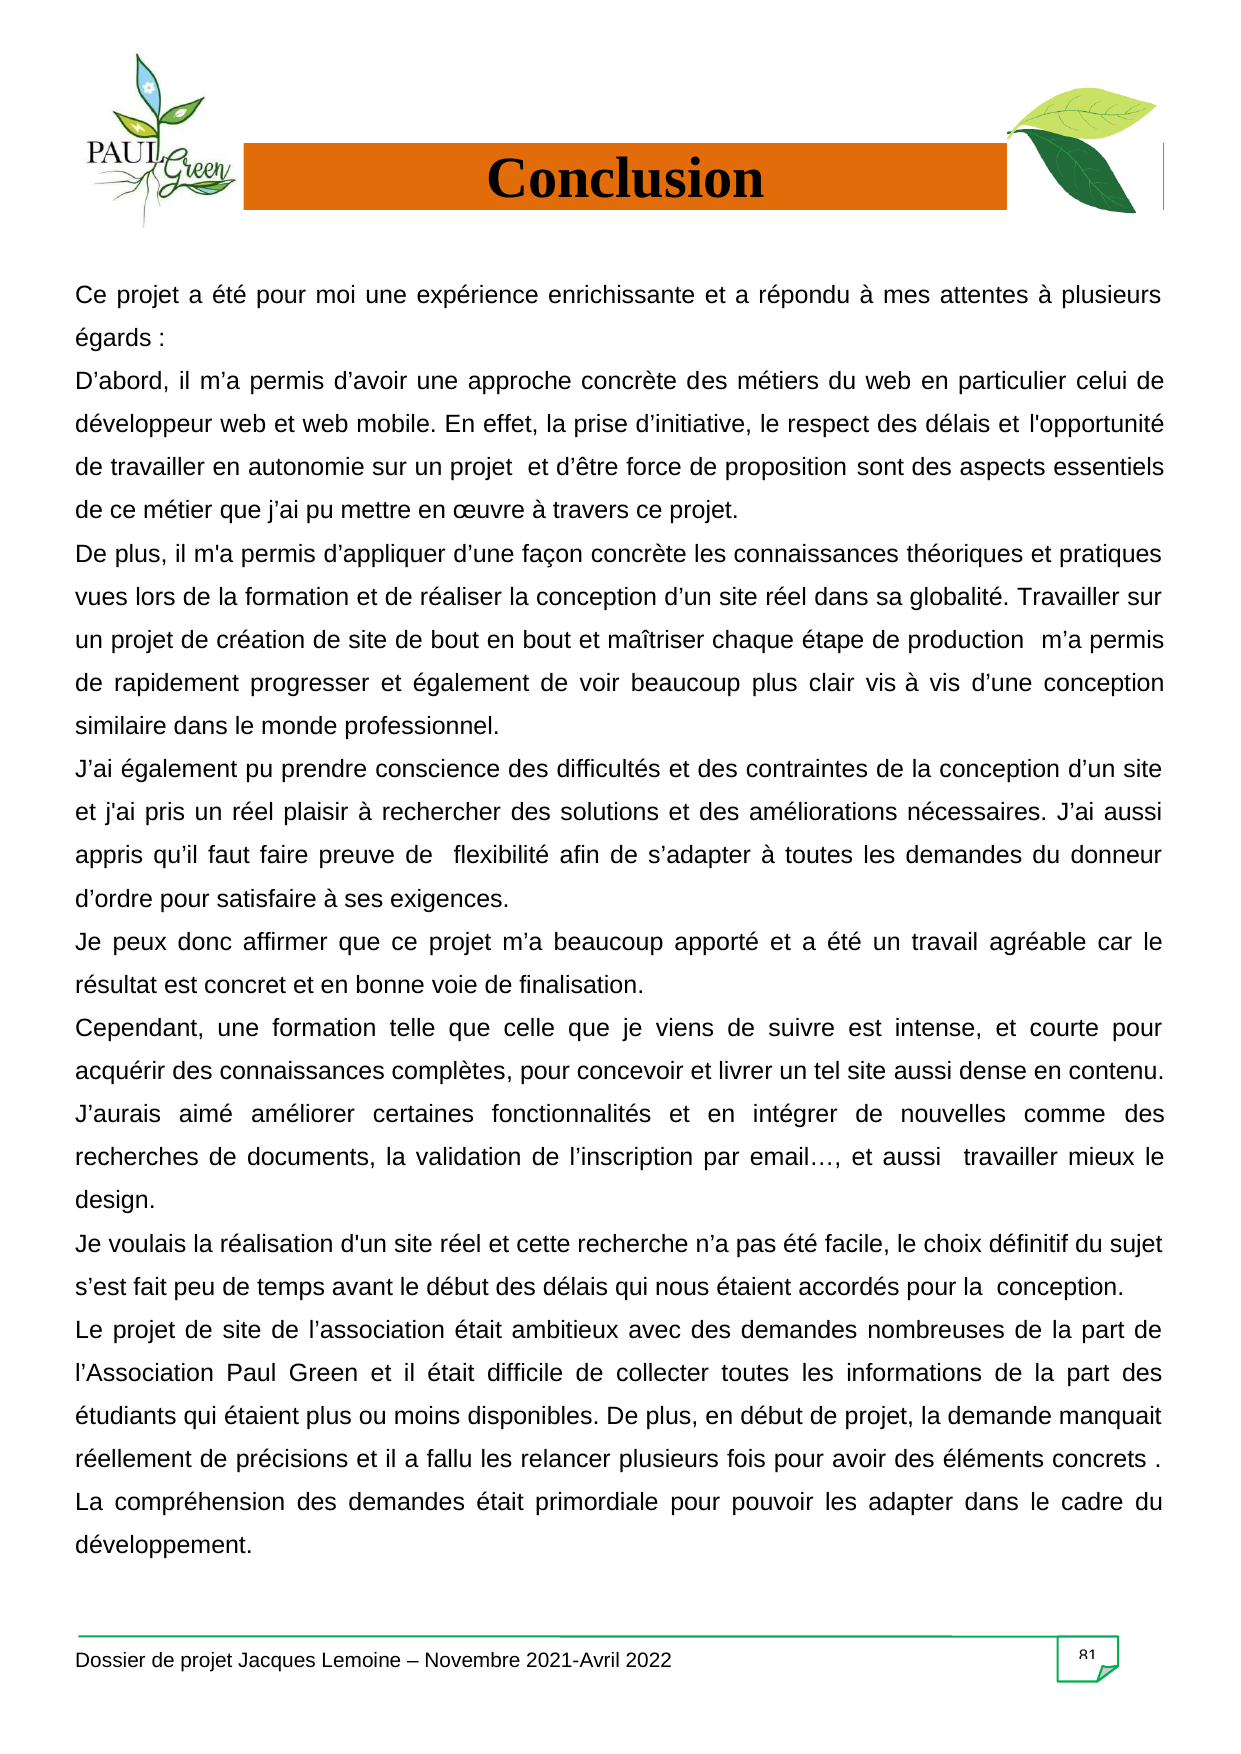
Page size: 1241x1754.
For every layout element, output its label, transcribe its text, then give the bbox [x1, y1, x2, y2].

text Je peux donc affirmer que ce projet m’a beaucoup apporté et a été un travail agréable car le résultat est concret et en bonne voie de finalisation. [75, 927, 1164, 998]
text Je voulais la réalisation d'un site réel et cette recherche n’a pas été facile, le choix définitif du sujet s’est fait peu de temps avant le début des délais qui nous étaient accordés pour la conception. [75, 1228, 1164, 1300]
text Ce projet a été pour moi une expérience enrichissante et a répondu à mes attentes à plusieurs égards : [75, 280, 1164, 352]
text Cependant, une formation telle que celle que je viens de suivre est intense, et courte pour acquérir des connaissances complètes, pour concevoir et livrer un tel site aussi dense en contenu. J’aurais aimé améliorer certaines fonctionnalités et en intégrer de nouvelles comme des recherches de documents, la validation de l’inscription par email…, et aussi travailler mieux le design. [75, 1013, 1164, 1214]
picture [73, 42, 244, 236]
text De plus, il m'a permis d’appliquer d’une façon concrète les connaissances théoriques et pratiques vues lors de la formation et de réaliser la conception d’un site réel dans sa globalité. Travailler sur un projet de création de site de bout en bout et maîtriser chaque étape de production m’a permis de rapidement progresser et également de voir beaucoup plus clair vis à vis d’une conception similaire dans le monde professionnel. [75, 538, 1164, 740]
text D’abord, il m’a permis d’avoir une approche concrète des métiers du web en particulier celui de développeur web et web mobile. En effet, la prise d’initiative, le respect des délais et l'opportunité de travailler en autonomie sur un projet et d’être force de proposition sont des aspects essentiels de ce métier que j’ai pu mettre en œuvre à travers ce projet. [75, 366, 1164, 524]
subtitle Conclusion [244, 143, 1007, 210]
text J’ai également pu prendre conscience des difficultés et des contraintes de la conception d’un site et j'ai pris un réel plaisir à rechercher des solutions et des améliorations nécessaires. J’ai aussi appris qu’il faut faire preuve de flexibilité afin de s’adapter à toutes les demandes du donneur d’ordre pour satisfaire à ses exigences. [75, 754, 1164, 912]
text Le projet de site de l’association était ambitieux avec des demandes nombreuses de la part de l’Association Paul Green et il était difficile de collecter toutes les informations de la part des étudiants qui étaient plus ou moins disponibles. De plus, en début de projet, la demande manquait réellement de précisions et il a fallu les relancer plusieurs fois pour avoir des éléments concrets . La compréhension des demandes était primordiale pour pouvoir les adapter dans le cadre du développement. [75, 1315, 1164, 1559]
picture [1007, 77, 1163, 221]
